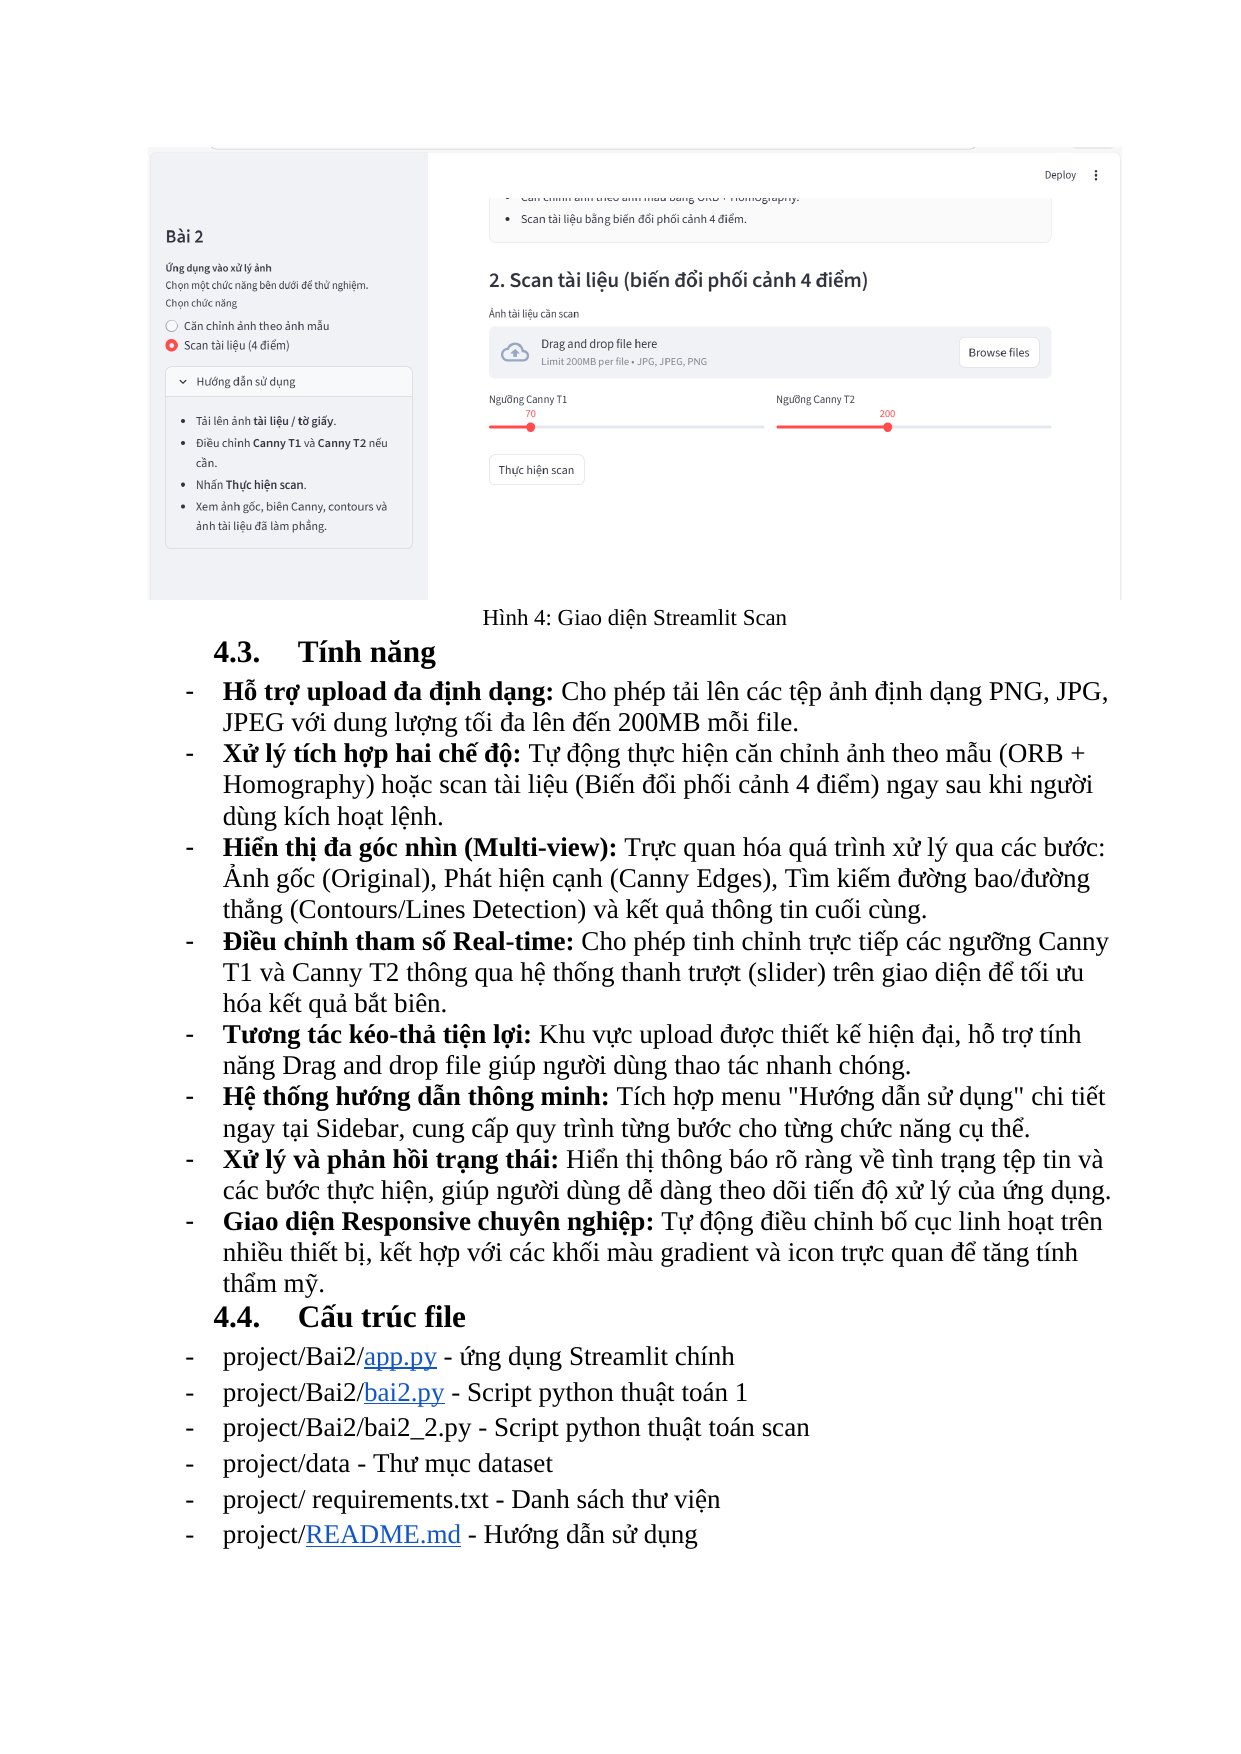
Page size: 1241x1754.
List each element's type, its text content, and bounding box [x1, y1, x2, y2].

picture [147, 147, 1123, 600]
list Hiển thị đa góc nhìn (Multi-view): Trực quan hóa quá trình xử lý qua các bước: Ảnh gốc (Original), Phát hiện cạnh (Canny Edges), Tìm kiếm đường bao/đường thẳng (Contours/Lines Detection) và kết quả thông tin cuối cùng. [185, 831, 1122, 924]
list project/Bai2/bai2_2.py - Script python thuật toán scan [185, 1411, 1122, 1443]
list Xử lý và phản hồi trạng thái: Hiển thị thông báo rõ ràng về tình trạng tệp tin và các bước thực hiện, giúp người dùng dễ dàng theo dõi tiến độ xử lý của ứng dụng. [185, 1143, 1122, 1205]
list project/Bai2/app.py - ứng dụng Streamlit chính [185, 1340, 1122, 1371]
list Giao diện Responsive chuyên nghiệp: Tự động điều chỉnh bố cục linh hoạt trên nhiều thiết bị, kết hợp với các khối màu gradient và icon trực quan để tăng tính thẩm mỹ. [185, 1205, 1122, 1299]
list Hỗ trợ upload đa định dạng: Cho phép tải lên các tệp ảnh định dạng PNG, JPG, JPEG với dung lượng tối đa lên đến 200MB mỗi file. [185, 675, 1122, 737]
subtitle Tính năng [260, 634, 1122, 670]
list project/README.md - Hướng dẫn sử dụng [185, 1519, 1122, 1550]
list Điều chỉnh tham số Real-time: Cho phép tinh chỉnh trực tiếp các ngưỡng Canny T1 và Canny T2 thông qua hệ thống thanh trượt (slider) trên giao diện để tối ưu hóa kết quả bắt biên. [185, 924, 1122, 1018]
subtitle Cấu trúc file [260, 1299, 1122, 1335]
list Hệ thống hướng dẫn thông minh: Tích hợp menu "Hướng dẫn sử dụng" chi tiết ngay tại Sidebar, cung cấp quy trình từng bước cho từng chức năng cụ thể. [185, 1080, 1122, 1143]
list project/ requirements.txt - Danh sách thư viện [185, 1483, 1122, 1514]
list project/Bai2/bai2.py - Script python thuật toán 1 [185, 1376, 1122, 1407]
text Hình 4: Giao diện Streamlit Scan [148, 603, 1122, 630]
list Tương tác kéo-thả tiện lợi: Khu vực upload được thiết kế hiện đại, hỗ trợ tính năng Drag and drop file giúp người dùng thao tác nhanh chóng. [185, 1018, 1122, 1080]
list Xử lý tích hợp hai chế độ: Tự động thực hiện căn chỉnh ảnh theo mẫu (ORB + Homography) hoặc scan tài liệu (Biến đổi phối cảnh 4 điểm) ngay sau khi người dùng kích hoạt lệnh. [185, 737, 1122, 831]
list project/data - Thư mục dataset [185, 1447, 1122, 1478]
